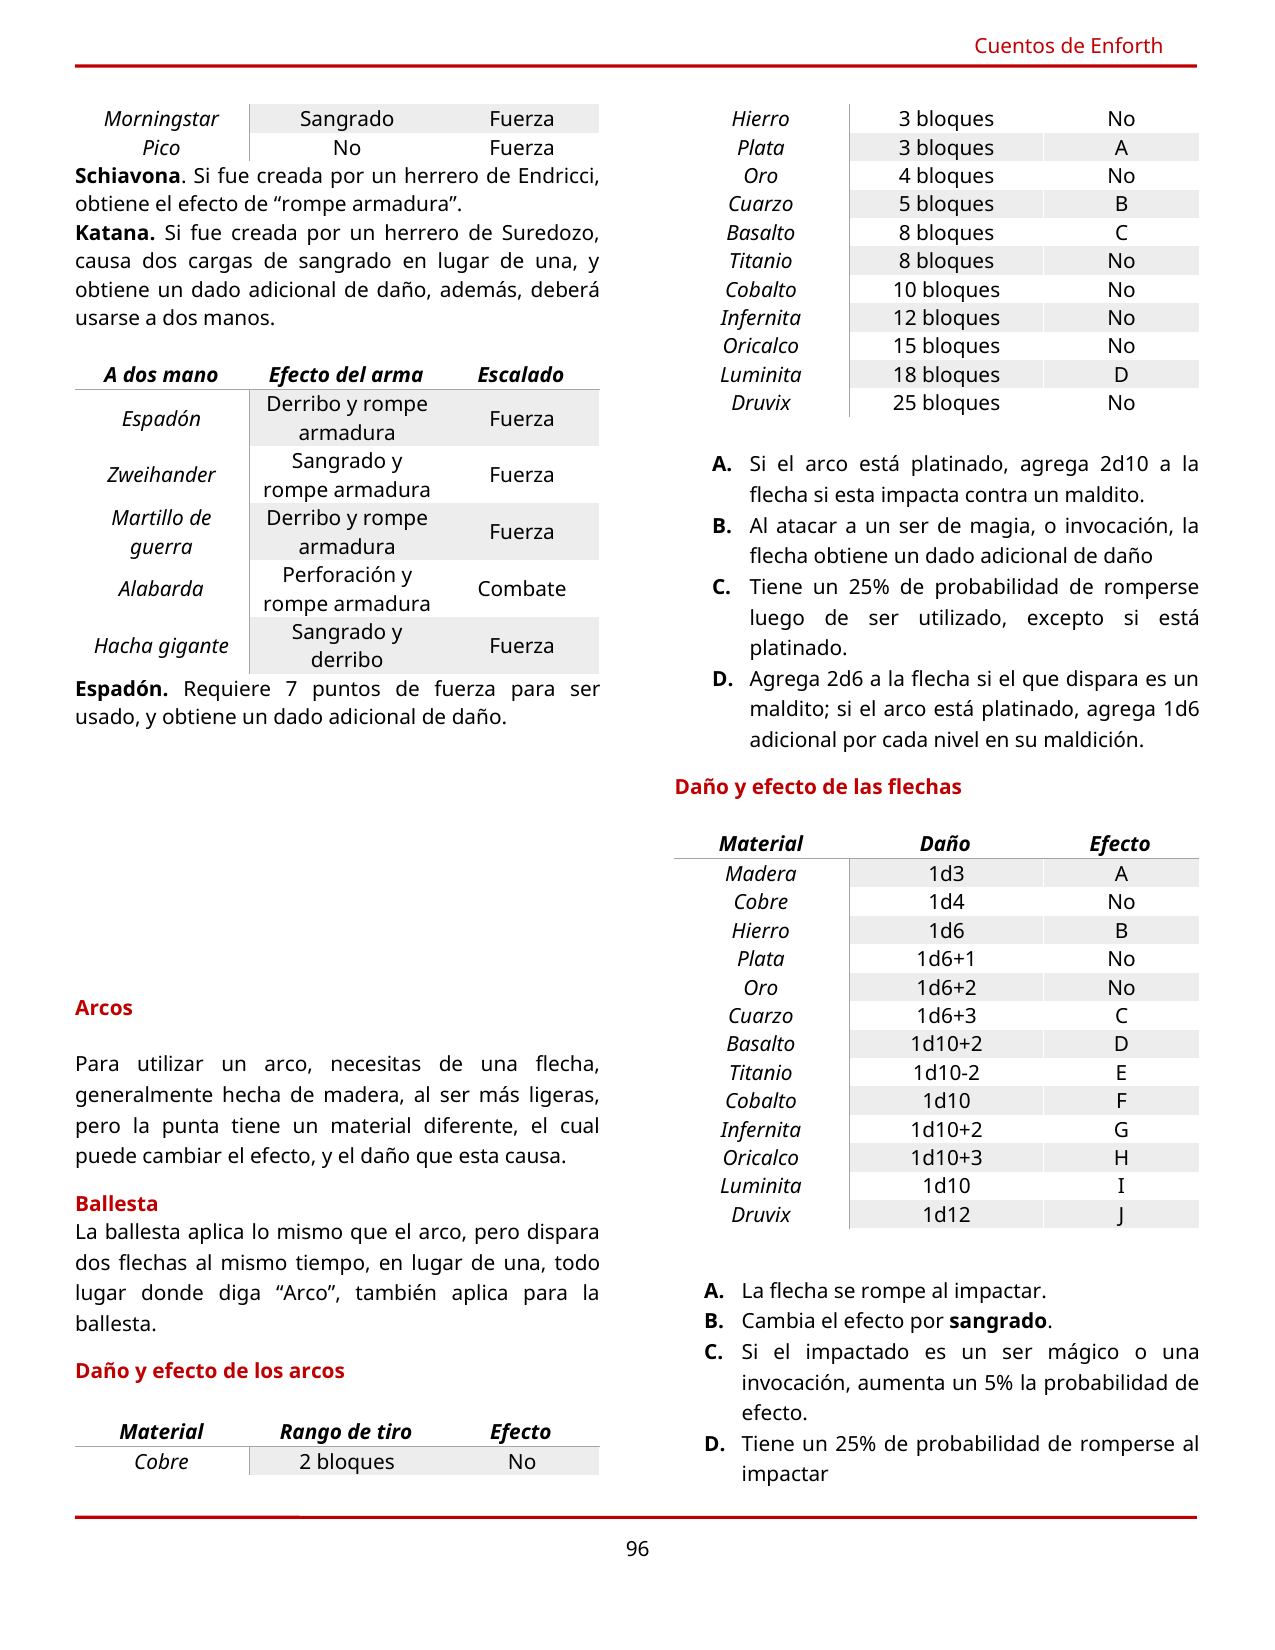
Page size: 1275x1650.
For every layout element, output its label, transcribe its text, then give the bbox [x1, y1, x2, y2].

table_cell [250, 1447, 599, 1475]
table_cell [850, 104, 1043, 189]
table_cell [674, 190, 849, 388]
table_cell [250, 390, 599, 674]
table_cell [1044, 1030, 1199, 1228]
text La ballesta aplica lo mismo que el arco, pero dispara dos flechas al mismo tiempo, en lugar de una, todo lugar donde diga “Arco”, también aplica para la ballesta. [75, 1217, 601, 1337]
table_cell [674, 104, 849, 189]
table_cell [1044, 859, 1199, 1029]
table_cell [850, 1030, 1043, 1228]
text Para utilizar un arco, necesitas de una flecha, generalmente hecha de madera, al ser más ligeras, pero la punta tiene un material diferente, el cual puede cambiar el efecto, y el daño que esta causa. [75, 1049, 601, 1170]
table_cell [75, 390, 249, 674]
text Ballesta [75, 1189, 601, 1217]
text Daño y efecto de las flechas [674, 772, 1200, 801]
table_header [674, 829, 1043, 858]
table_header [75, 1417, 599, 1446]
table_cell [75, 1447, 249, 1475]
text Schiavona. Si fue creada por un herrero de Endricci, obtiene el efecto de “rompe armadura”. [75, 161, 601, 218]
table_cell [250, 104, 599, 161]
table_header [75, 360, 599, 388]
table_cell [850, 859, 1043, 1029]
text Espadón. Requiere 7 puntos de fuerza para ser usado, y obtiene un dado adicional de daño. [75, 674, 601, 731]
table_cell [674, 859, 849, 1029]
list Cambia el efecto por sangrado. [704, 1306, 1200, 1335]
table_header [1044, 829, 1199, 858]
list Si el arco está platinado, agrega 2d10 a la flecha si esta impacta contra un maldito. [712, 449, 1200, 509]
list Al atacar a un ser de magia, o invocación, la flecha obtiene un dado adicional de daño [712, 511, 1200, 570]
subtitle Arcos [75, 993, 601, 1021]
list Tiene un 25% de probabilidad de romperse luego de ser utilizado, excepto si está platinado. [712, 572, 1200, 662]
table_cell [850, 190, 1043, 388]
text Katana. Si fue creada por un herrero de Suredozo, causa dos cargas de sangrado en lugar de una, y obtiene un dado adicional de daño, además, deberá usarse a dos manos. [75, 218, 601, 332]
list La flecha se rompe al impactar. [704, 1276, 1200, 1304]
list Tiene un 25% de probabilidad de romperse al impactar [704, 1429, 1200, 1488]
list Si el impactado es un ser mágico o una invocación, aumenta un 5% la probabilidad de efecto. [704, 1337, 1200, 1427]
list Agrega 2d6 a la flecha si el que dispara es un maldito; si el arco está platinado, agrega 1d6 adicional por cada nivel en su maldición. [712, 664, 1200, 754]
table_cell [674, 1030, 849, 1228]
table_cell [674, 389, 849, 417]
text Daño y efecto de los arcos [75, 1356, 601, 1385]
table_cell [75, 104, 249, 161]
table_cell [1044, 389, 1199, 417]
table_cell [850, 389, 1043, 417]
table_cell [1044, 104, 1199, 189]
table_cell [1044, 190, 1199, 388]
